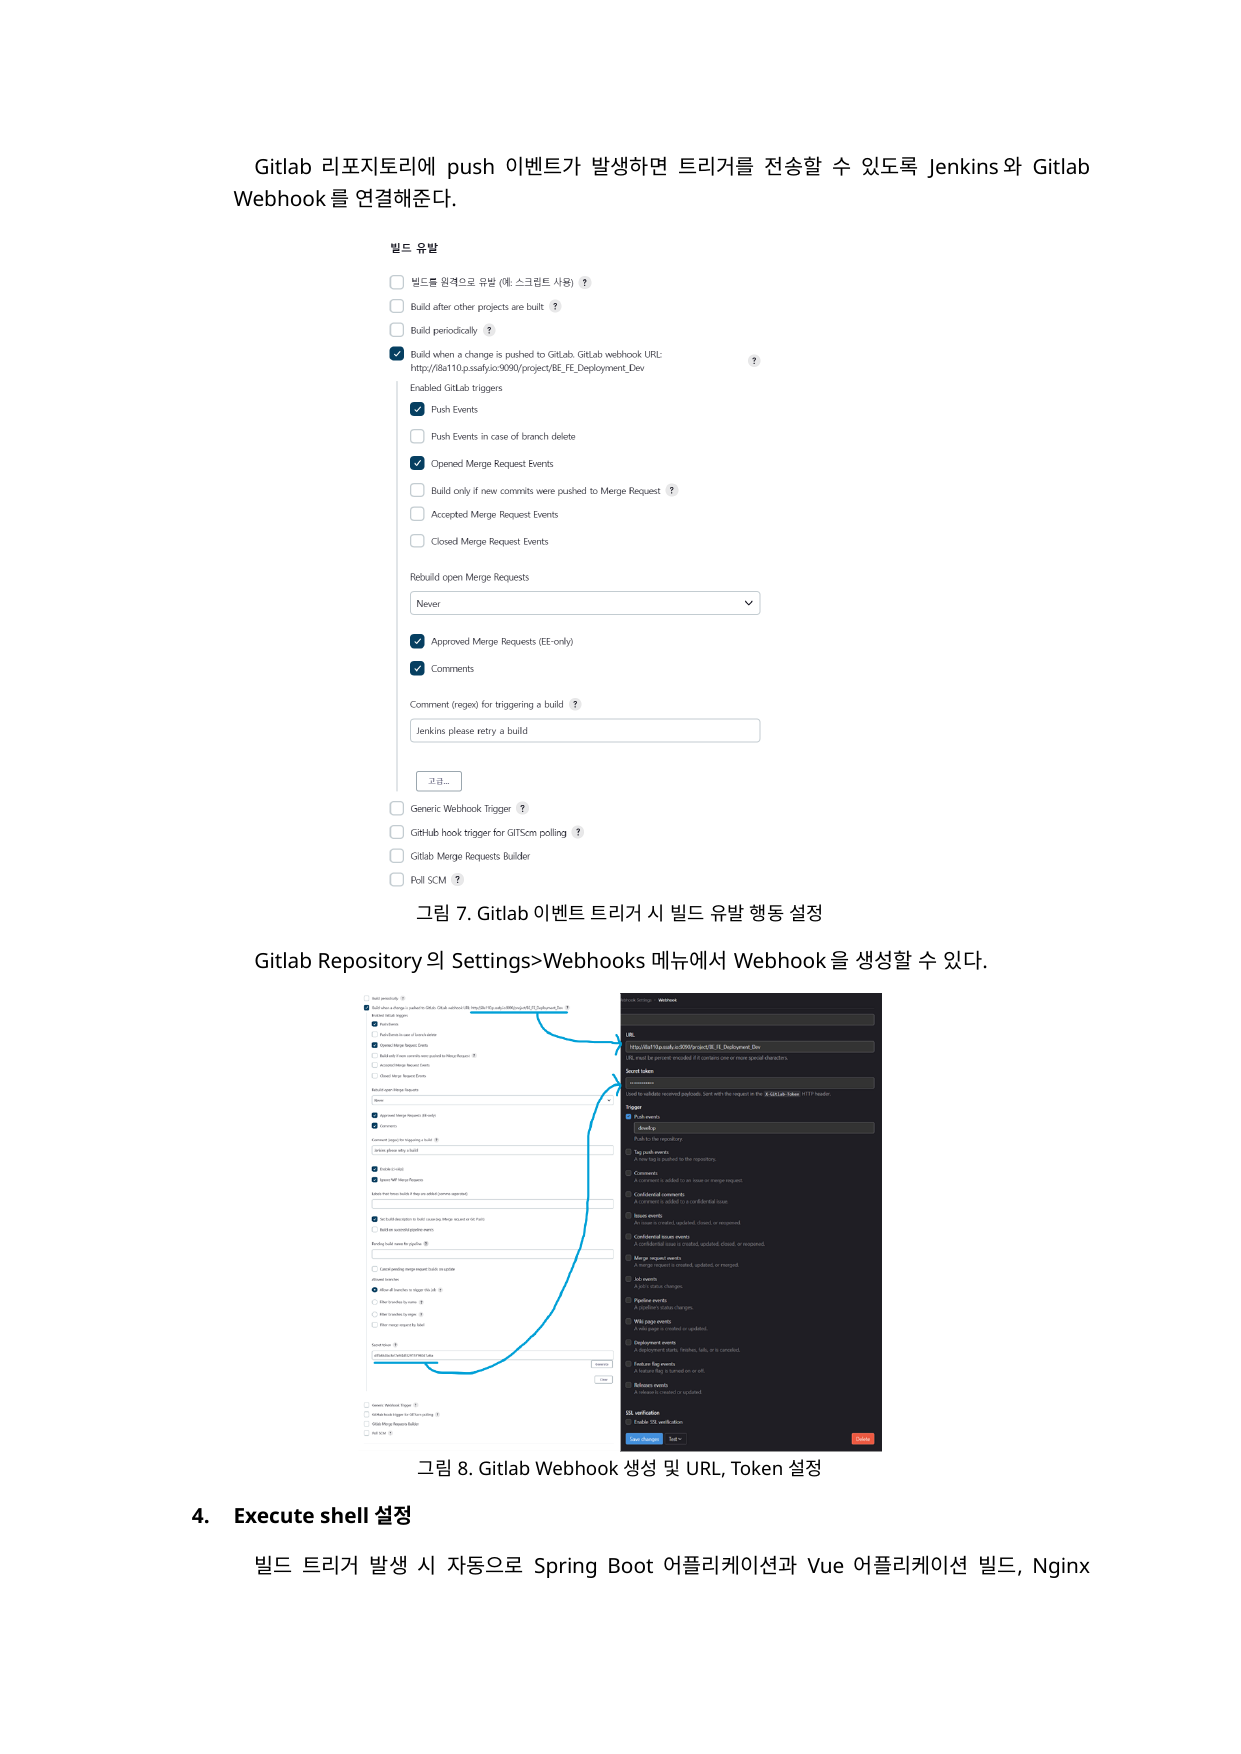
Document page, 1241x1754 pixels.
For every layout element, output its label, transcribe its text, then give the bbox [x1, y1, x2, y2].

picture [369, 232, 871, 897]
picture [358, 993, 882, 1452]
text 그림 8. Gitlab Webhook 생성 및 URL, Token 설정 [150, 1453, 1090, 1481]
list Execute shell 설정 [192, 1499, 1090, 1530]
list Gitlab Repository의 Settings>Webhooks 메뉴에서 Webhook을 생성할 수 있다. [233, 944, 1090, 975]
list Gitlab 리포지토리에 push 이벤트가 발생하면 트리거를 전송할 수 있도록 Jenkins와 Gitlab Webhook를 연결해준다. [233, 150, 1090, 213]
text 그림 7. Gitlab 이벤트 트리거 시 빌드 유발 행동 설정 [150, 898, 1090, 926]
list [233, 1549, 1090, 1579]
